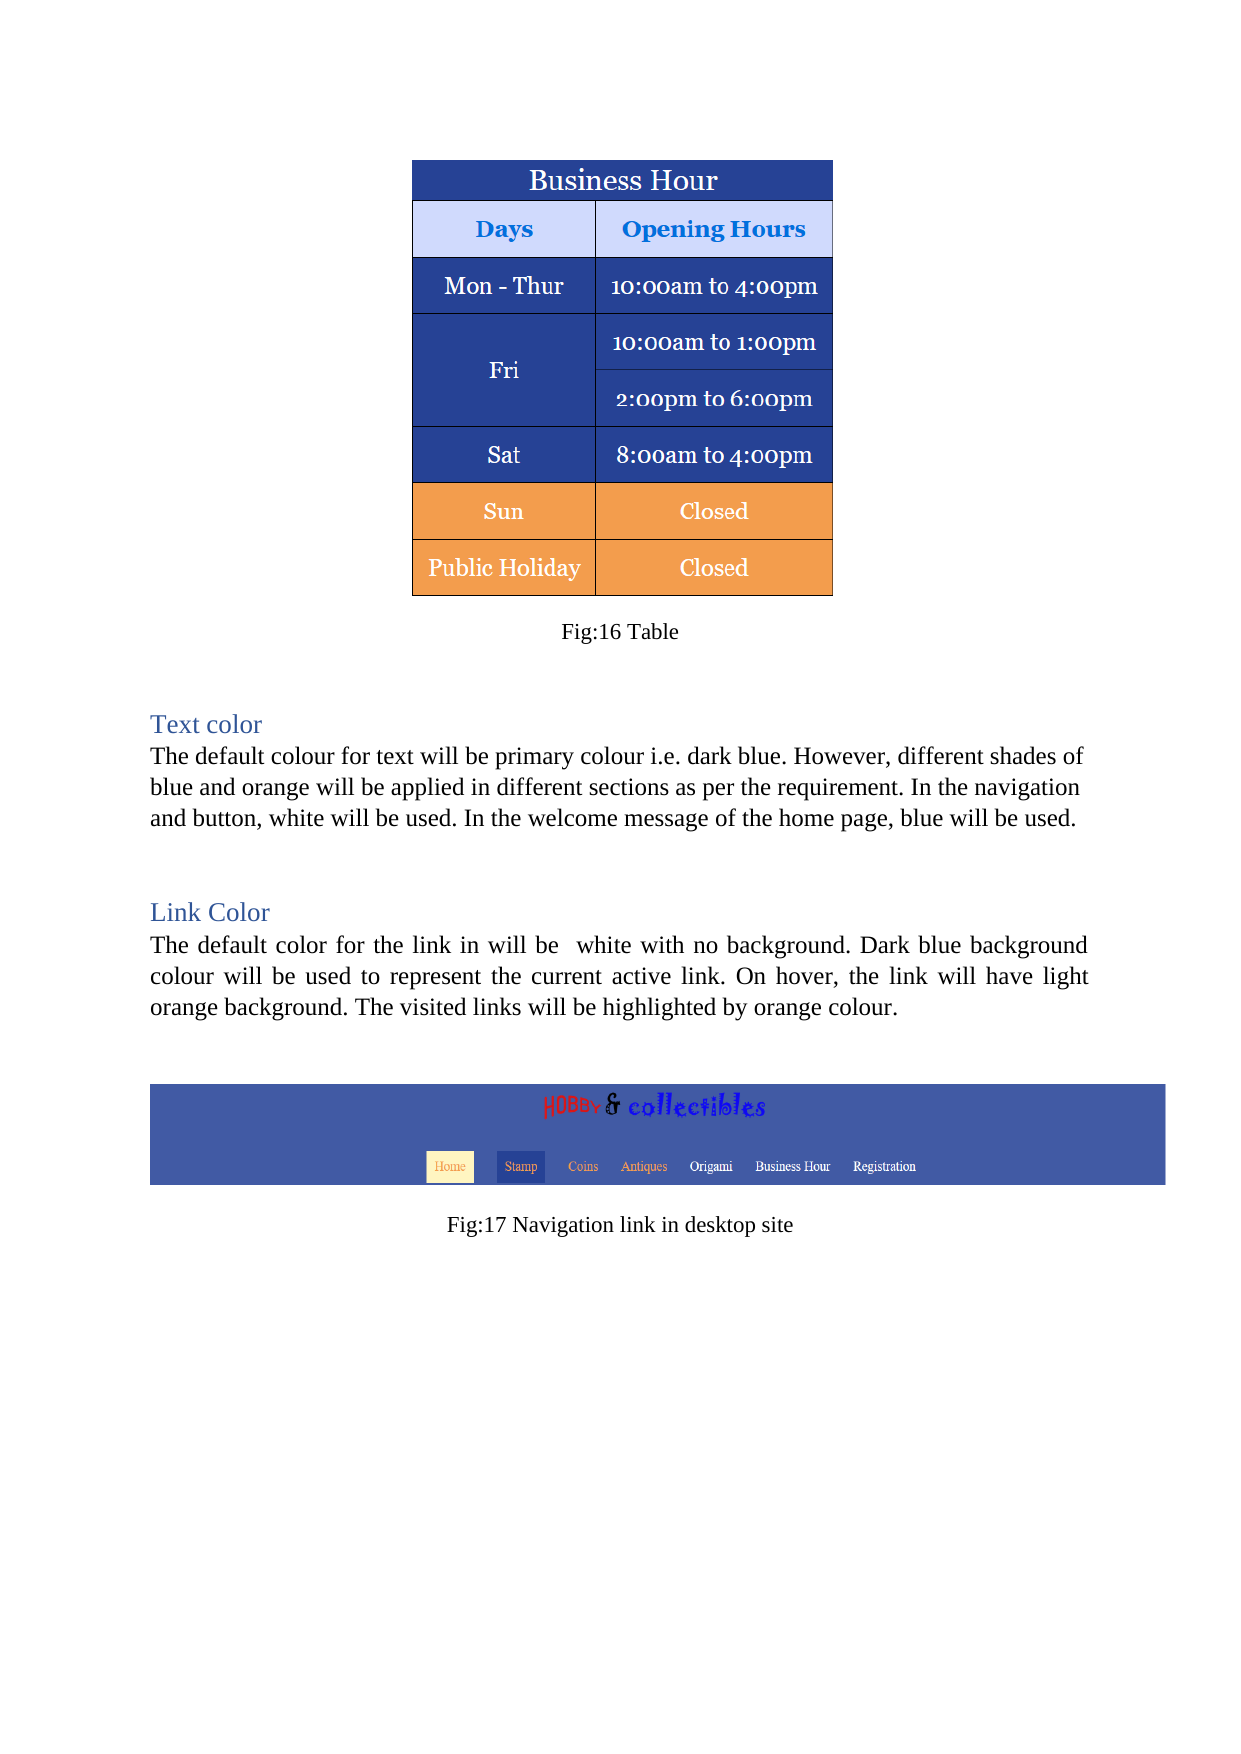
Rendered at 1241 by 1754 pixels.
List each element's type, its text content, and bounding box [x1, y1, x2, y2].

text Fig:17 Navigation link in desktop site [150, 1211, 1090, 1237]
text The default color for the link in will be white with no background. Dark blue background colour will be used to represent the current active link. On hover, the link will have light orange background. The visited links will be highlighted by orange colour. [150, 930, 1090, 1021]
text Fig:16 Table [150, 618, 1090, 644]
text The default colour for text will be primary colour i.e. dark blue. However, different shades of blue and orange will be applied in different sections as per the requirement. In the navigation and button, white will be used. In the welcome message of the home page, blue will be used. [150, 741, 1090, 832]
subtitle Link Color [150, 896, 1090, 927]
picture [150, 1084, 1171, 1192]
subtitle Text color [150, 708, 1090, 739]
picture [404, 150, 836, 599]
